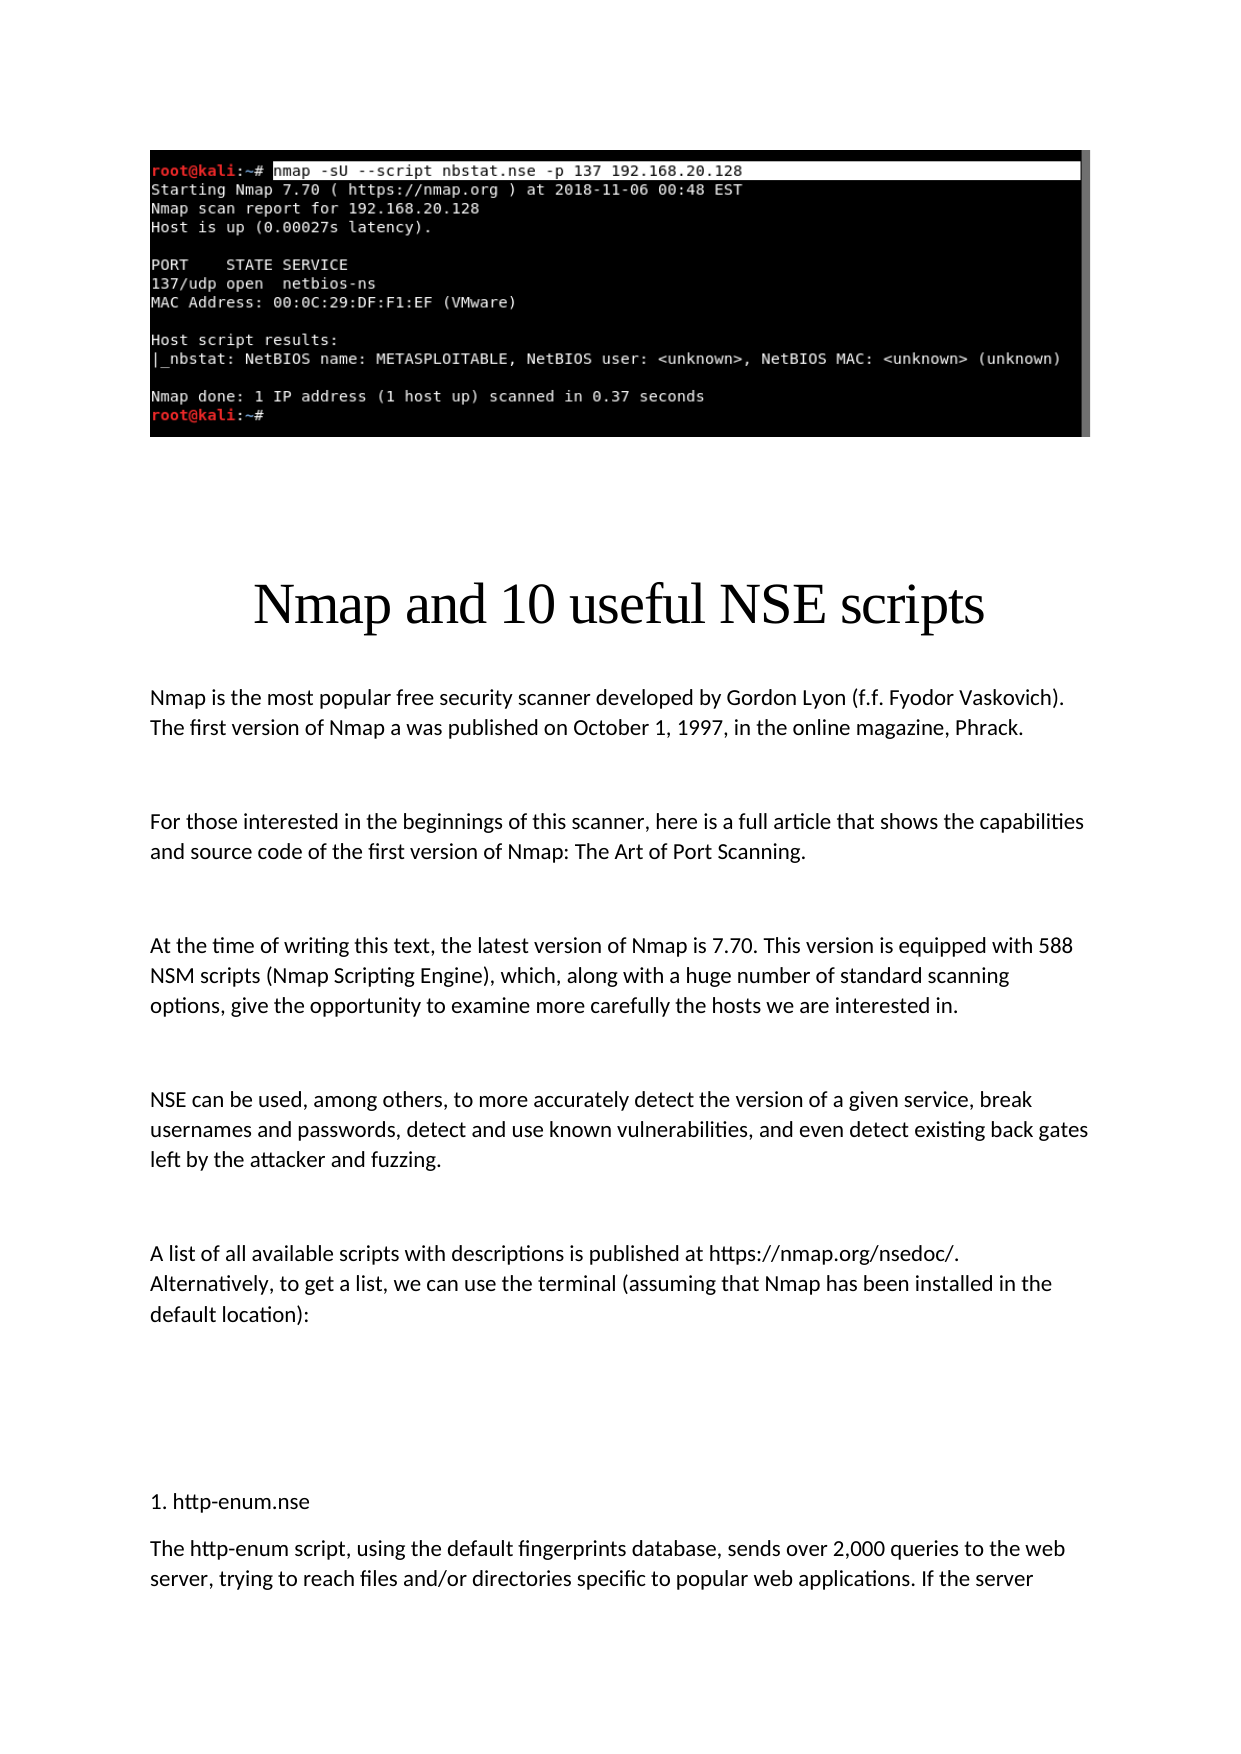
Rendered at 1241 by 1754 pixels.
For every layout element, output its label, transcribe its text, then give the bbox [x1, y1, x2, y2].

text For those interested in the beginnings of this scanner, here is a full article that shows the capabilities and source code of the first version of Nmap: The Art of Port Scanning. [150, 807, 1090, 865]
text A list of all available scripts with descriptions is published at https://nmap.org/nsedoc/. Alternatively, to get a list, we can use the terminal (assuming that Nmap has been installed in the default location): [150, 1239, 1090, 1328]
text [150, 1534, 1090, 1592]
text 1. http-enum.nse [150, 1487, 1090, 1515]
text At the time of writing this text, the latest version of Nmap is 7.70. This version is equipped with 588 NSM scripts (Nmap Scripting Engine), which, along with a huge number of standard scanning options, give the opportunity to examine more carefully the hosts we are interested in. [150, 931, 1090, 1019]
picture [150, 150, 1091, 437]
text NSE can be used, among others, to more accurately detect the version of a given service, break usernames and passwords, detect and use known vulnerabilities, and even detect existing back gates left by the attacker and fuzzing. [150, 1085, 1090, 1173]
title Nmap and 10 useful NSE scripts [150, 569, 1090, 636]
text Nmap is the most popular free security scanner developed by Gordon Lyon (f.f. Fyodor Vaskovich). The first version of Nmap a was published on October 1, 1997, in the online magazine, Phrack. [150, 683, 1090, 741]
